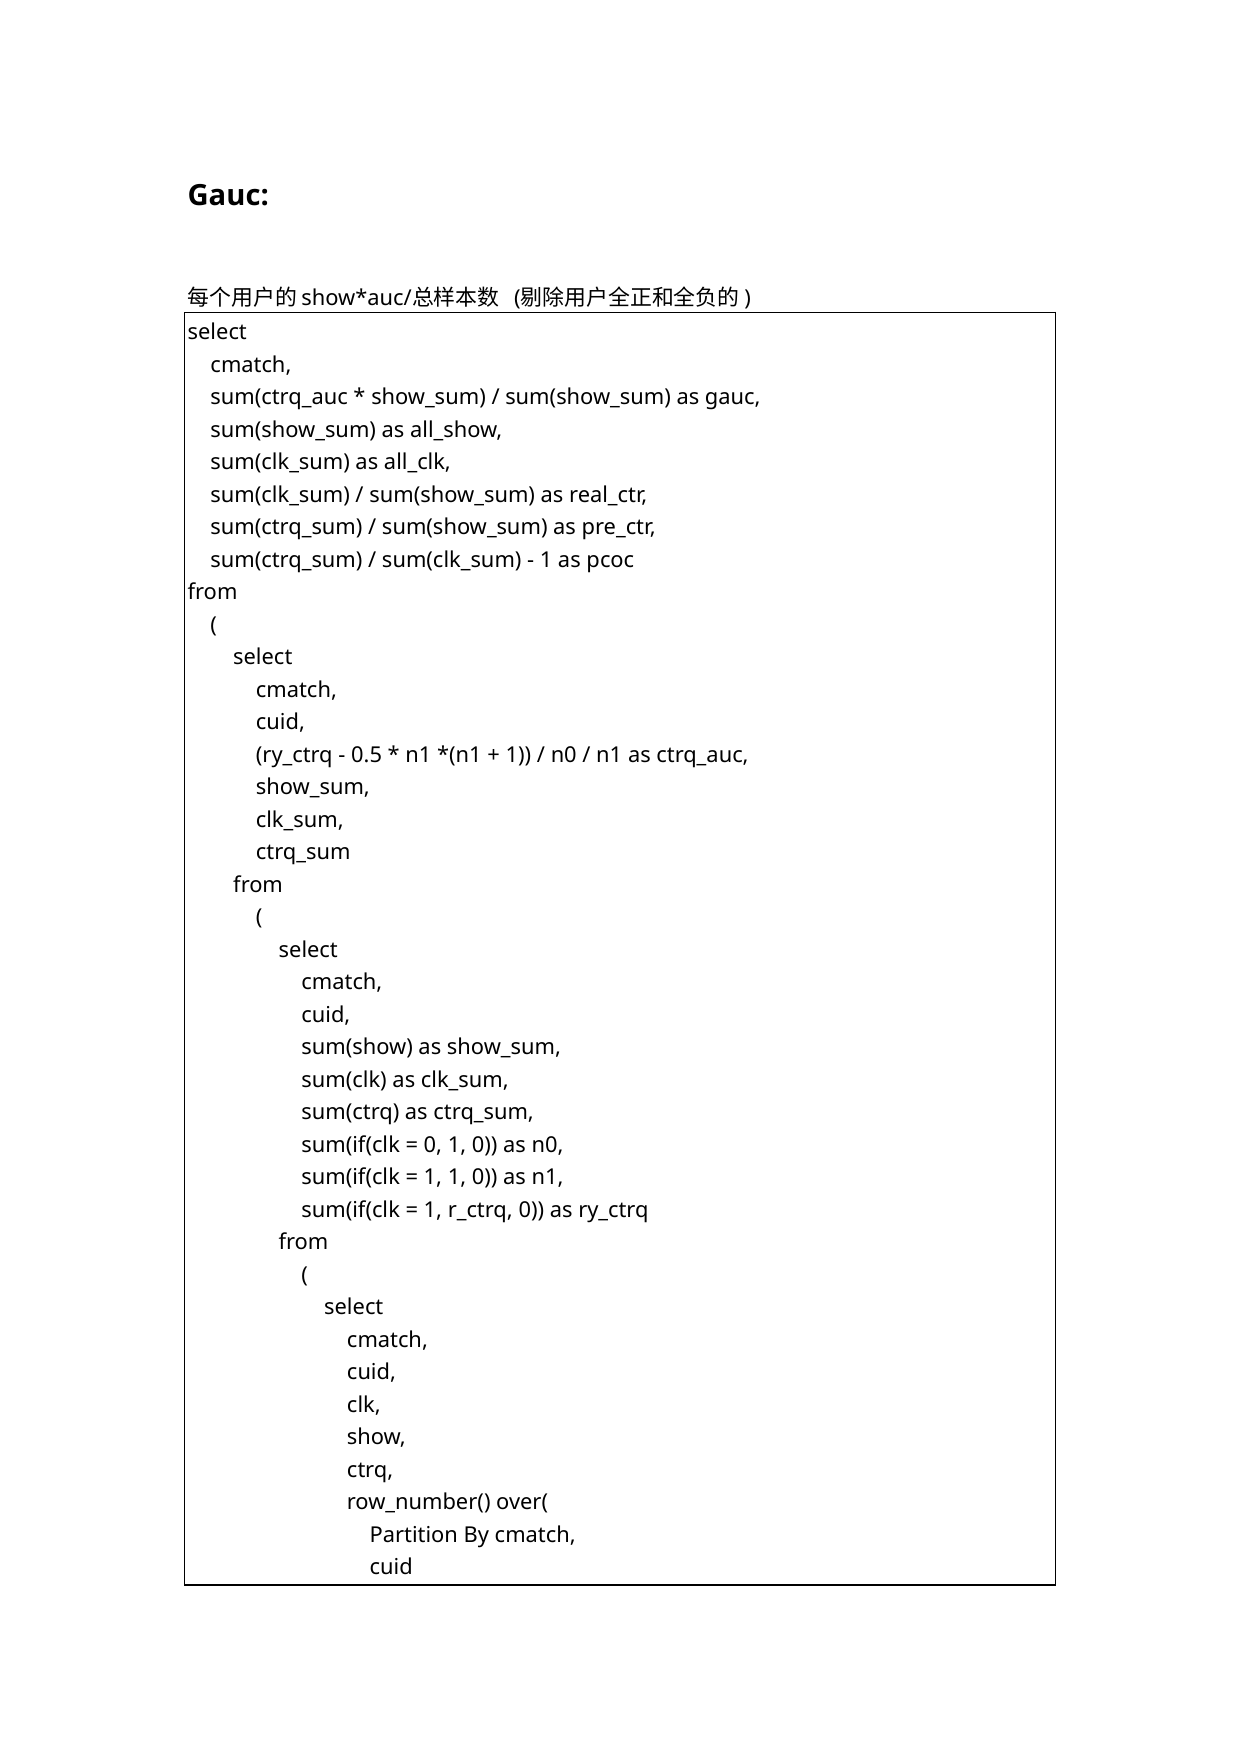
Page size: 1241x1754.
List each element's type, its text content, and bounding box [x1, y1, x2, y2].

text sum(show) as show_sum, [187, 1030, 1053, 1062]
text from [187, 575, 1053, 607]
text select [187, 932, 1053, 965]
text sum(clk_sum) as all_clk, [187, 445, 1053, 477]
text sum(show_sum) as all_show, [187, 412, 1053, 445]
text sum(ctrq_auc * show_sum) / sum(show_sum) as gauc, [187, 380, 1053, 412]
text ( [187, 900, 1053, 932]
text sum(clk_sum) / sum(show_sum) as real_ctr, [187, 477, 1053, 510]
text show_sum, [187, 770, 1053, 802]
text sum(clk) as clk_sum, [187, 1062, 1053, 1095]
text ctrq, [187, 1452, 1053, 1485]
text row_number() over( [187, 1485, 1053, 1517]
text clk_sum, [187, 802, 1053, 835]
text sum(ctrq) as ctrq_sum, [187, 1095, 1053, 1127]
text sum(ctrq_sum) / sum(clk_sum) - 1 as pcoc [187, 542, 1053, 575]
text cuid, [187, 1355, 1053, 1387]
text cuid, [187, 705, 1053, 737]
text select [187, 1290, 1053, 1322]
text from [187, 867, 1053, 900]
text cuid, [187, 997, 1053, 1030]
text sum(if(clk = 1, 1, 0)) as n1, [187, 1160, 1053, 1192]
text cmatch, [187, 1322, 1053, 1355]
text ( [187, 607, 1053, 640]
text (ry_ctrq - 0.5 * n1 *(n1 + 1)) / n0 / n1 as ctrq_auc, [187, 737, 1053, 770]
text select [185, 313, 1055, 347]
text show, [187, 1420, 1053, 1452]
text Partition By cmatch, [187, 1517, 1053, 1547]
text 每个用户的show*auc/总样本数 (剔除用户全正和全负的 ) [187, 279, 1053, 312]
text from [187, 1225, 1053, 1257]
text cmatch, [187, 347, 1053, 380]
text ctrq_sum [187, 835, 1053, 867]
subtitle Gauc: [187, 162, 1053, 227]
text ( [187, 1257, 1053, 1290]
text cmatch, [187, 965, 1053, 997]
text cmatch, [187, 672, 1053, 705]
text clk, [187, 1387, 1053, 1420]
text sum(ctrq_sum) / sum(show_sum) as pre_ctr, [187, 510, 1053, 542]
text sum(if(clk = 0, 1, 0)) as n0, [187, 1127, 1053, 1160]
text sum(if(clk = 1, r_ctrq, 0)) as ry_ctrq [187, 1192, 1053, 1225]
text select [187, 640, 1053, 672]
text cuid [185, 1547, 1055, 1584]
